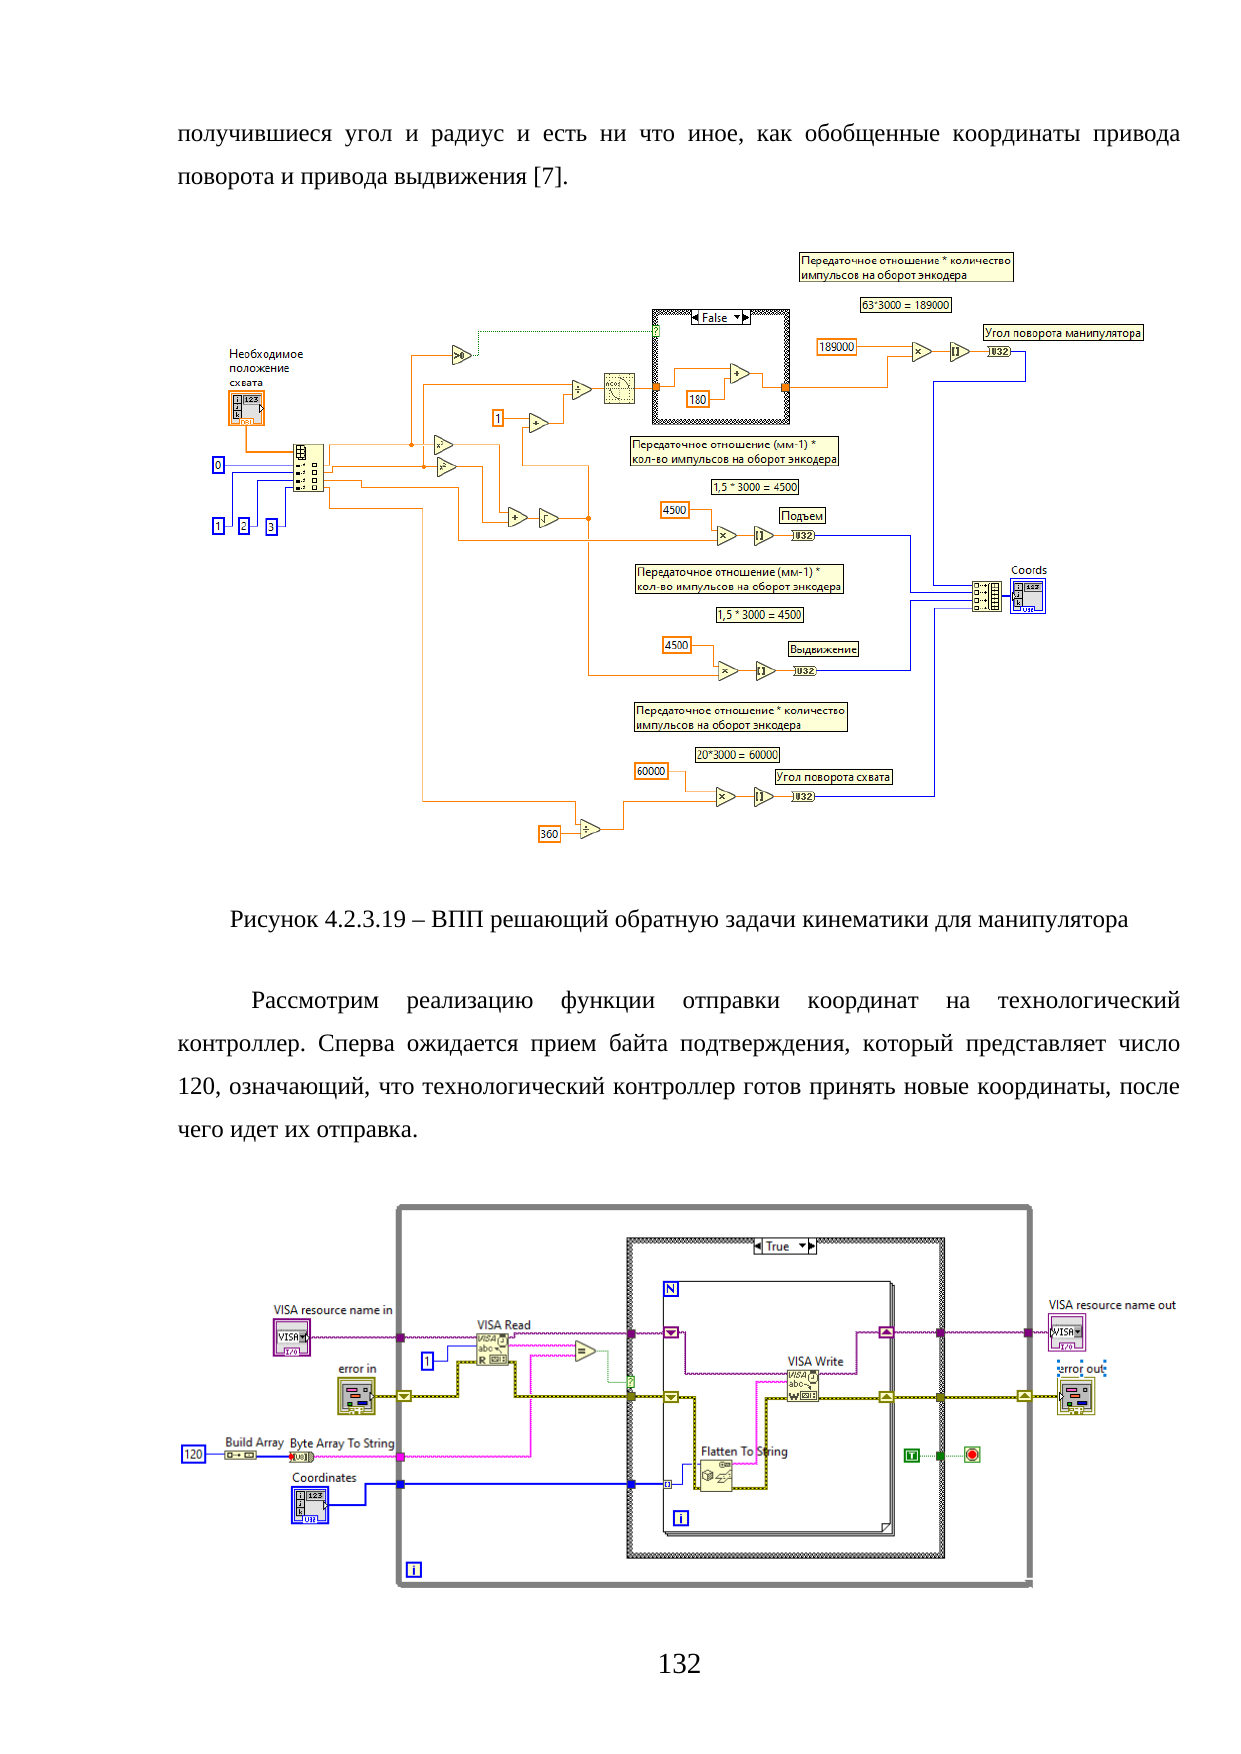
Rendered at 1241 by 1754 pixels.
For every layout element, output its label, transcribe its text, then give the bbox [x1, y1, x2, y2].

picture [206, 241, 1152, 853]
text Рисунок 4.2.3.19 – ВПП решающий обратную задачи кинематики для манипулятора [177, 904, 1181, 933]
text Рассмотрим реализацию функции отправки координат на технологический контроллер. Сперва ожидается прием байта подтверждения, который представляет число 120, означающий, что технологический контроллер готов принять новые координаты, после чего идет их отправка. [177, 985, 1181, 1143]
picture [177, 1194, 1182, 1597]
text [177, 118, 1181, 190]
